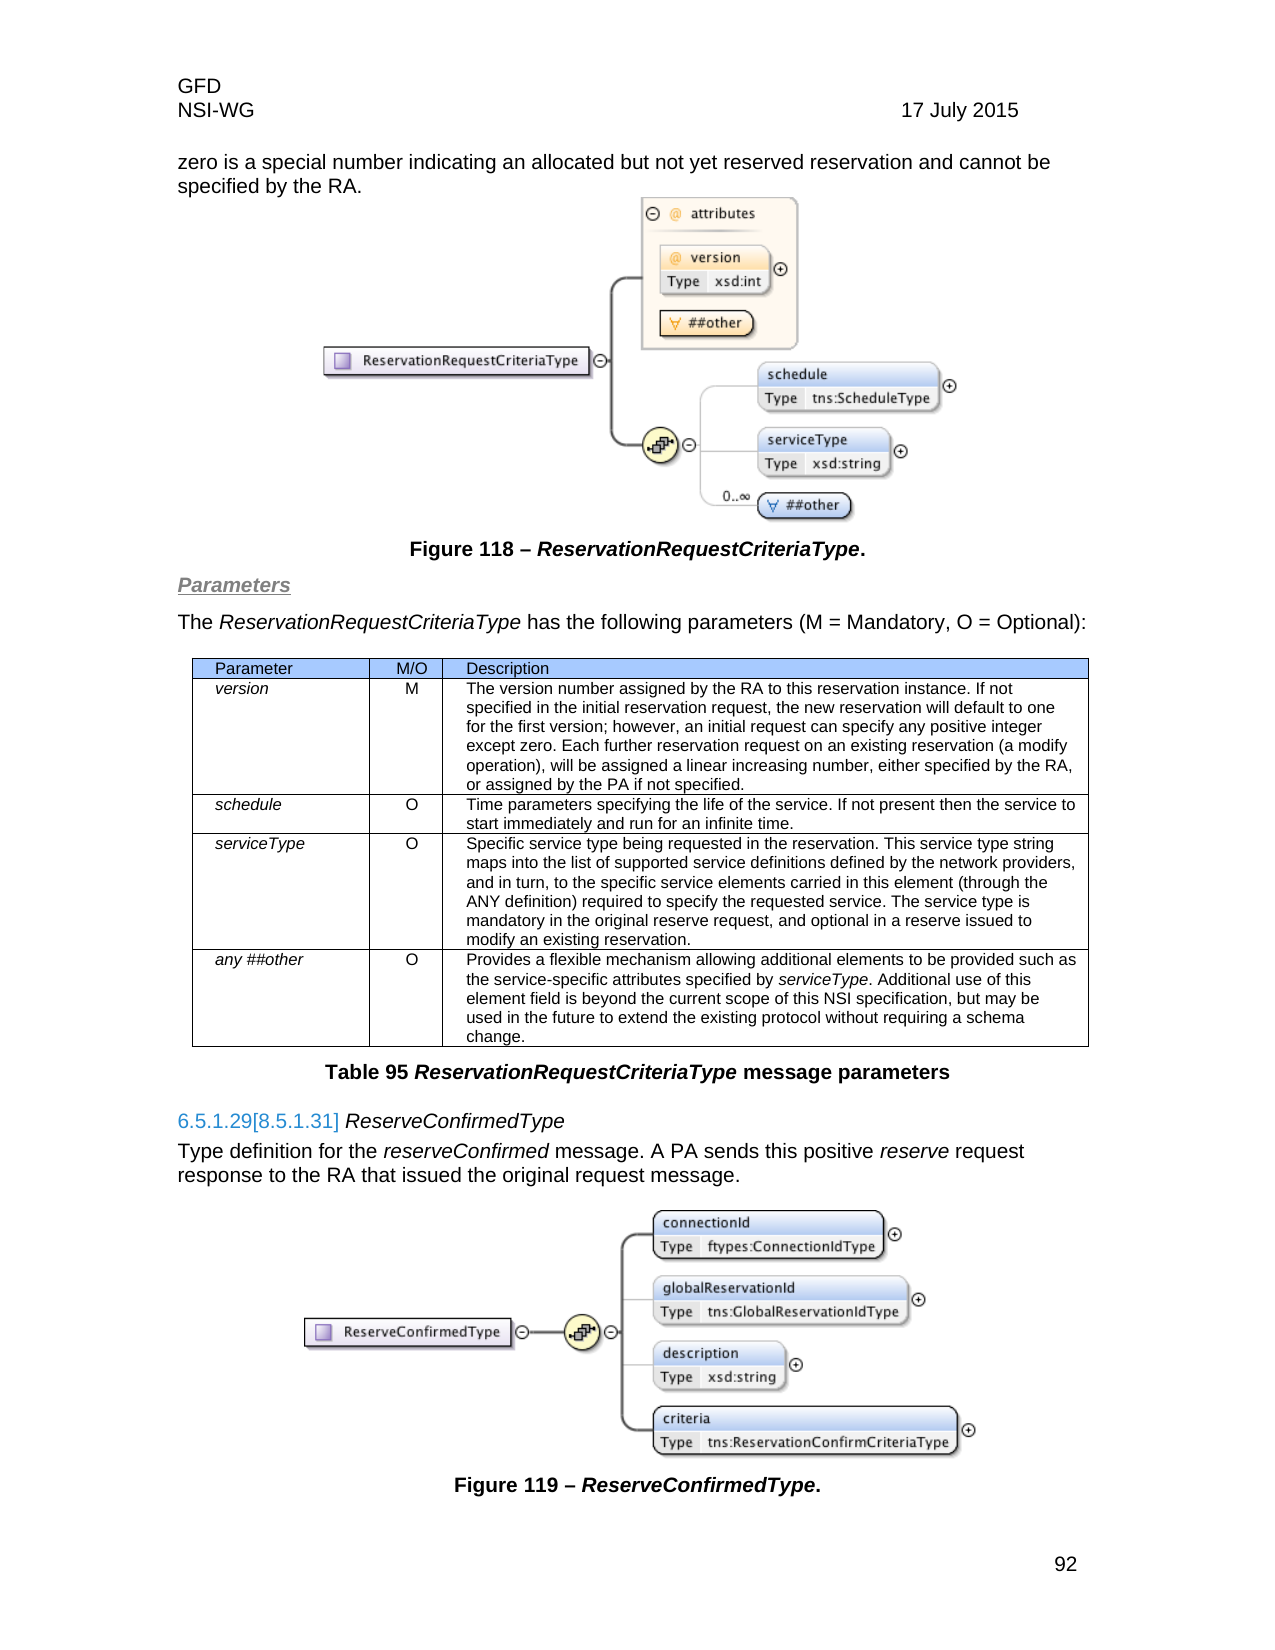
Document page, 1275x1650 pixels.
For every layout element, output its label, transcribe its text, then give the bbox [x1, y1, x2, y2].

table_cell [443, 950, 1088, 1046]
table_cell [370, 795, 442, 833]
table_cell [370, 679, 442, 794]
text Type definition for the reserveConfirmed message. A PA sends this positive reserve request response to the RA that issued the original request message. [177, 1139, 1098, 1187]
picture [304, 1210, 978, 1461]
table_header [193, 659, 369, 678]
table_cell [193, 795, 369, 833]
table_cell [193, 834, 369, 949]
text Parameters [177, 573, 1098, 597]
text The ReservationRequestCriteriaType has the following parameters (M = Mandatory, O = Optional): [177, 609, 1098, 633]
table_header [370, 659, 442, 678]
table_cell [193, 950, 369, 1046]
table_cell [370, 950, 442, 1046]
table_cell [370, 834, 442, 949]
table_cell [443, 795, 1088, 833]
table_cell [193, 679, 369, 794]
text Figure – ReservationRequestCriteriaType. [177, 537, 1098, 561]
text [177, 150, 1098, 198]
subtitle ReserveConfirmedType [177, 1108, 1098, 1132]
text Figure – ReserveConfirmedType. [177, 1473, 1098, 1497]
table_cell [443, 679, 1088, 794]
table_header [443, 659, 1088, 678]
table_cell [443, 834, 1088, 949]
picture [323, 197, 959, 525]
text Table 95 ReservationRequestCriteriaType message parameters [177, 1059, 1098, 1083]
